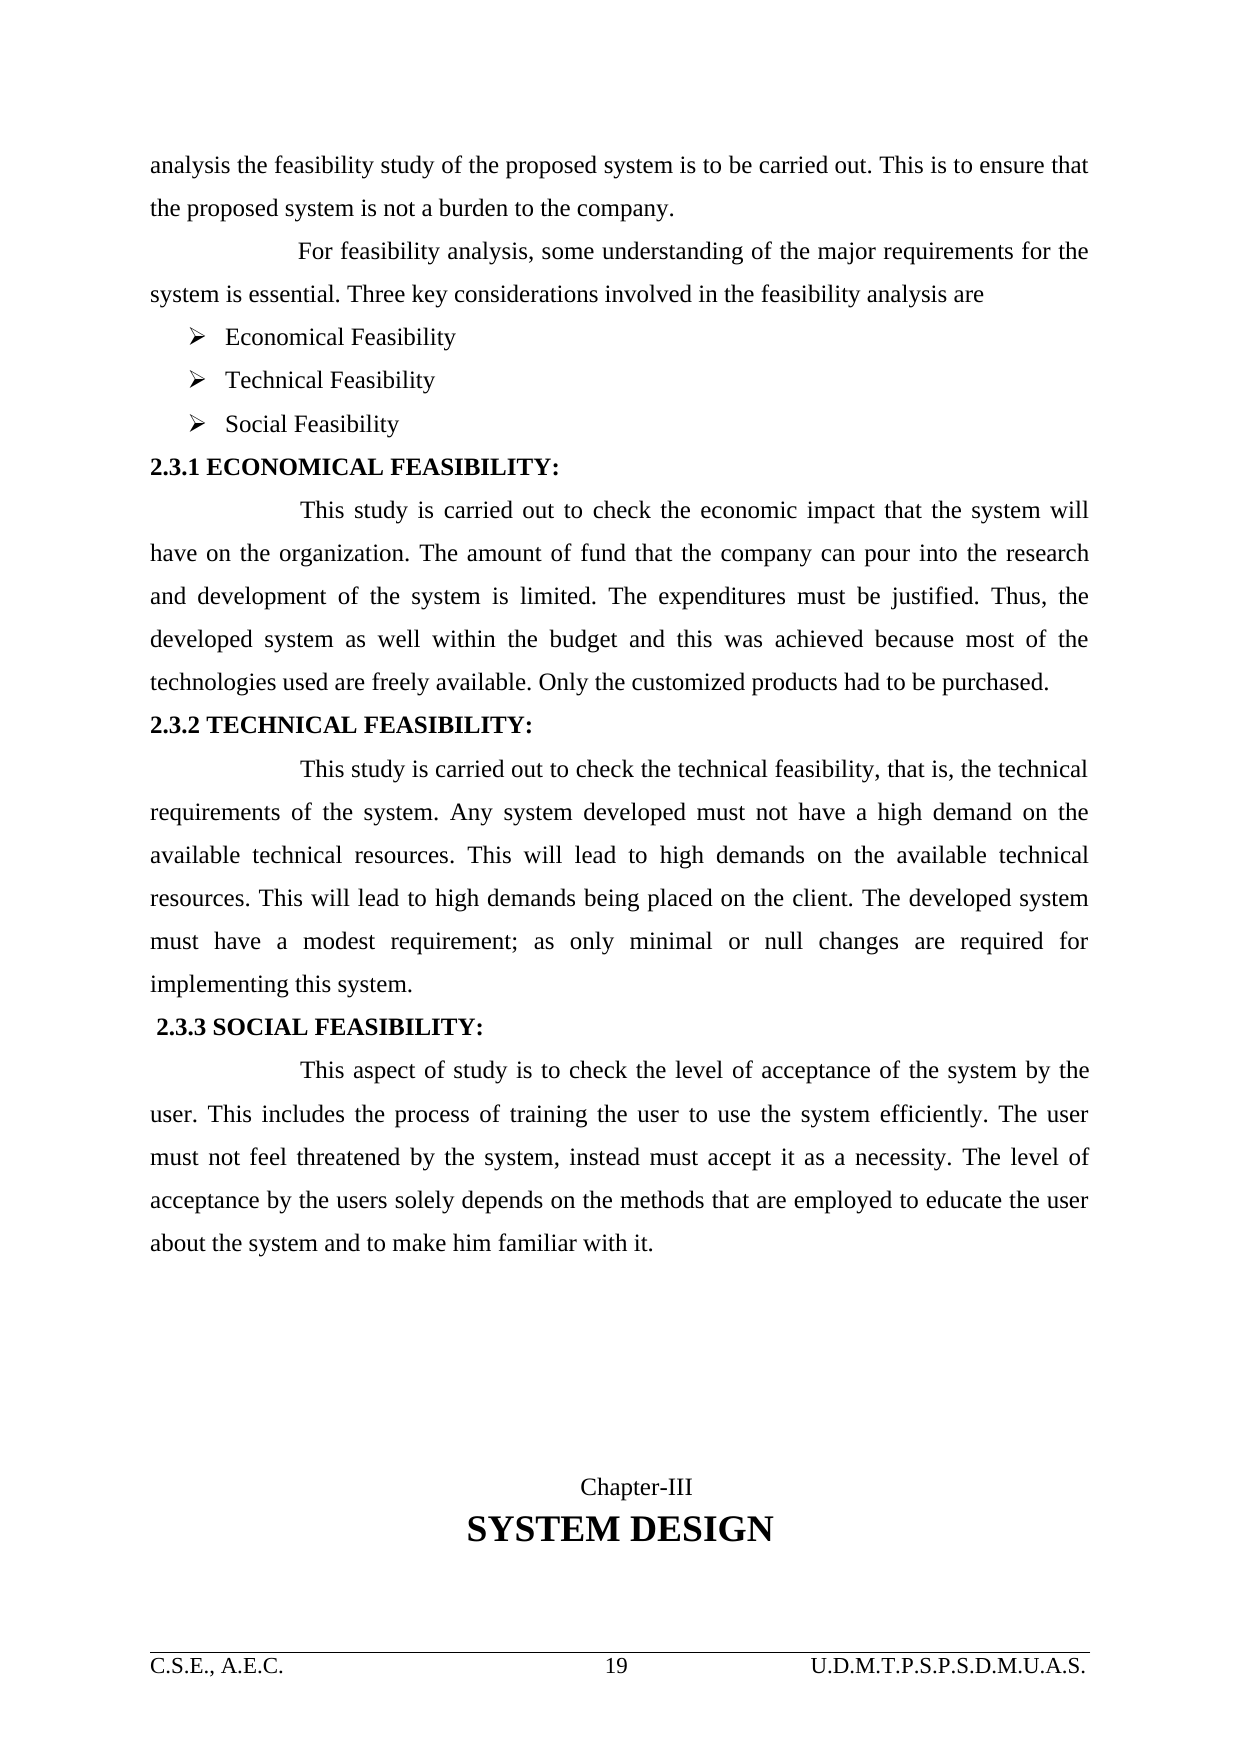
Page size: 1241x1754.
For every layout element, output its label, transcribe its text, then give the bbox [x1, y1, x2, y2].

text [150, 150, 1090, 222]
text 2.3.1 ECONOMICAL FEASIBILITY: [150, 452, 1090, 481]
text SYSTEM DESIGN [150, 1506, 1090, 1549]
list Technical Feasibility [187, 366, 1090, 394]
text For feasibility analysis, some understanding of the major requirements for the system is essential. Three key considerations involved in the feasibility analysis are [150, 236, 1090, 308]
text This study is carried out to check the economic impact that the system will have on the organization. The amount of fund that the company can pour into the research and development of the system is limited. The expenditures must be justified. Thus, the developed system as well within the budget and this was achieved because most of the technologies used are freely available. Only the customized products had to be purchased. [150, 495, 1090, 696]
subtitle 2.3.3 SOCIAL FEASIBILITY: [150, 1012, 1090, 1041]
list Economical Feasibility [187, 322, 1090, 351]
text Chapter-III [150, 1472, 1090, 1501]
subtitle This study is carried out to check the technical feasibility, that is, the technical requirements of the system. Any system developed must not have a high demand on the available technical resources. This will lead to high demands on the available technical resources. This will lead to high demands being placed on the client. The developed system must have a modest requirement; as only minimal or null changes are required for implementing this system. [150, 754, 1090, 998]
text This aspect of study is to check the level of acceptance of the system by the user. This includes the process of training the user to use the system efficiently. The user must not feel threatened by the system, instead must accept it as a necessity. The level of acceptance by the users solely depends on the methods that are employed to educate the user about the system and to make him familiar with it. [150, 1056, 1090, 1257]
list Social Feasibility [187, 409, 1090, 437]
subtitle 2.3.2 TECHNICAL FEASIBILITY: [150, 711, 1090, 739]
